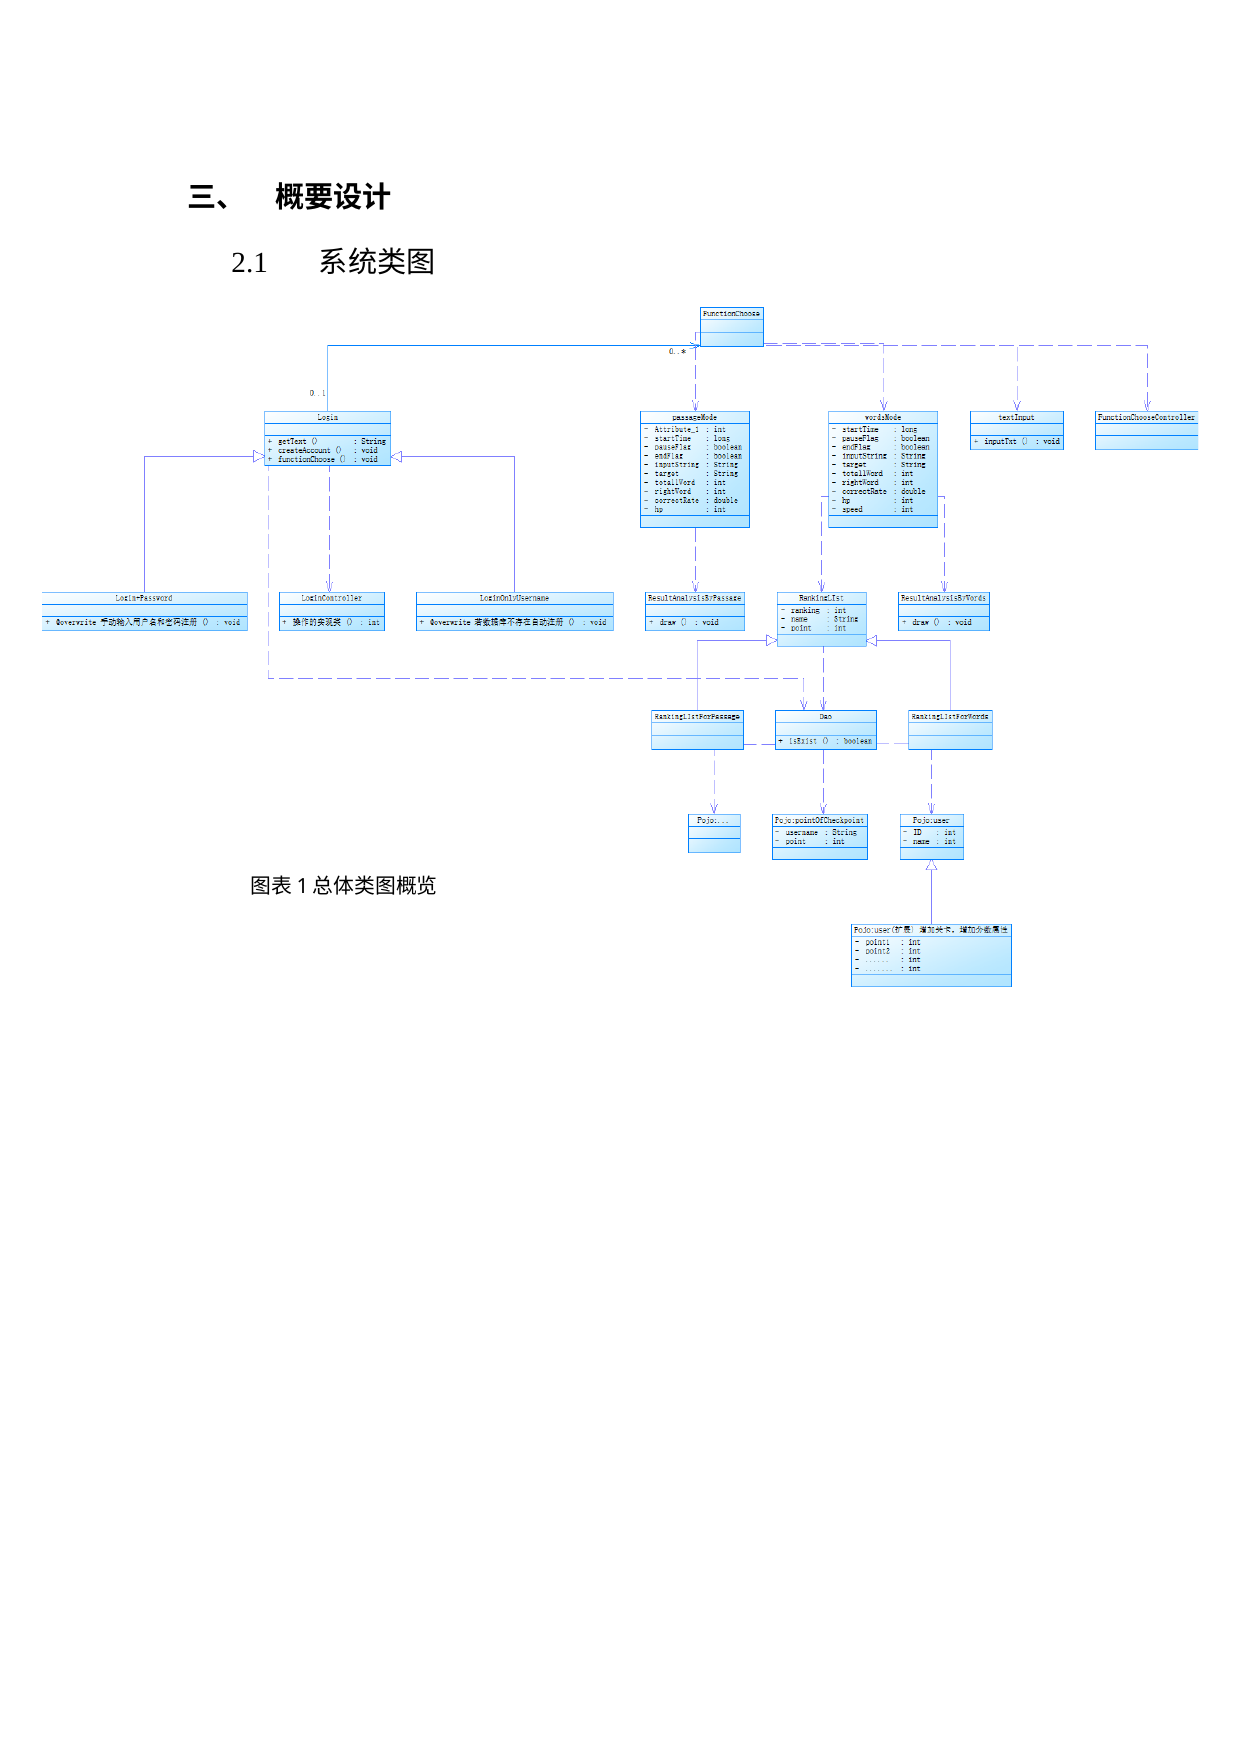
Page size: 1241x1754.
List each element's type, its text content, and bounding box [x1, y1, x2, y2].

list 概要设计 [187, 162, 1053, 227]
text 2.1 系统类图 [231, 227, 1053, 292]
picture [42, 307, 1199, 987]
